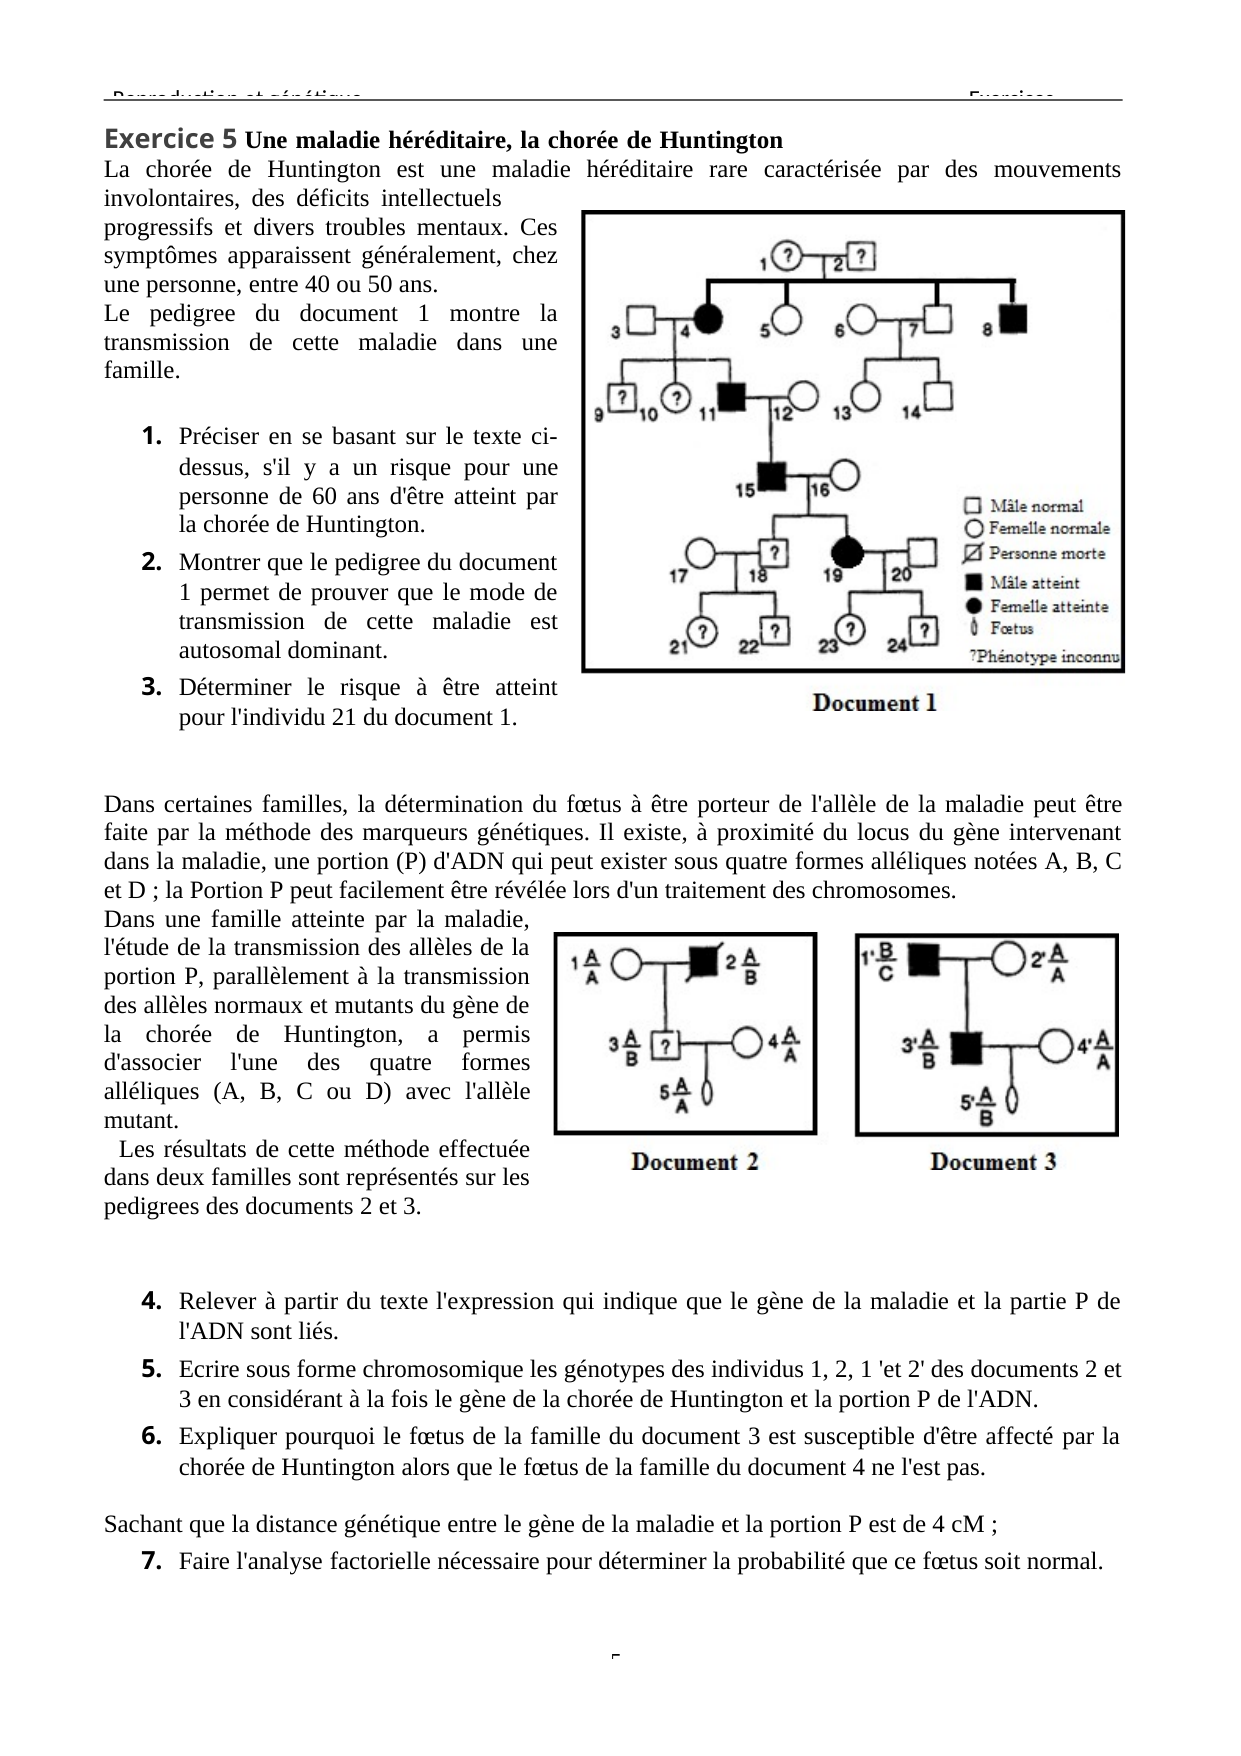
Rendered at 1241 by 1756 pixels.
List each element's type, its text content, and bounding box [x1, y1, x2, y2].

text Le pedigree du document 1 montre la transmission de cette maladie dans une famille. [103, 298, 558, 384]
subtitle Exercice 5 Une maladie héréditaire, la chorée de Huntington [103, 123, 1217, 154]
text Dans certaines familles, la détermination du fœtus à être porteur de l'allèle de la maladie peut être faite par la méthode des marqueurs génétiques. Il existe, à proximité du locus du gène intervenant dans la maladie, une portion (P) d'ADN qui peut exister sous quatre formes alléliques notées A, B, C et D ; la Portion P peut facilement être révélée lors d'un traitement des chromosomes. [103, 789, 1123, 904]
picture [581, 210, 1125, 711]
list Préciser en se basant sur le texte ci- dessus, s'il y a un risque pour une personne de 60 ans d'être atteint par la chorée de Huntington. [141, 418, 558, 538]
list Expliquer pourquoi le fœtus de la famille du document 3 est susceptible d'être affecté par la chorée de Huntington alors que le fœtus de la famille du document 4 ne l'est pas. [141, 1418, 1122, 1481]
list Ecrire sous forme chromosomique les génotypes des individus 1, 2, 1 'et 2' des documents 2 et 3 en considérant à la fois le gène de la chorée de Huntington et la portion P de l'ADN. [141, 1350, 1122, 1413]
text progressifs et divers troubles mentaux. Ces symptômes apparaissent généralement, chez une personne, entre 40 ou 50 ans. [103, 212, 558, 298]
text Les résultats de cette méthode effectuée dans deux familles sont représentés sur les pedigrees des documents 2 et 3. [103, 1134, 530, 1220]
text La chorée de Huntington est une maladie héréditaire rare caractérisée par des mouvements involontaires, des déficits intellectuels [103, 154, 1122, 212]
text Dans une famille atteinte par la maladie, l'étude de la transmission des allèles de la portion P, parallèlement à la transmission des allèles normaux et mutants du gène de la chorée de Huntington, a permis d'associer l'une des quatre formes alléliques (A, B, C ou D) avec l'allèle mutant. [103, 904, 530, 1134]
list Faire l'analyse factorielle nécessaire pour déterminer la probabilité que ce fœtus soit normal. [141, 1543, 1217, 1577]
list Relever à partir du texte l'expression qui indique que le gène de la maladie et la partie P de l'ADN sont liés. [141, 1282, 1122, 1345]
list Déterminer le risque à être atteint pour l'individu 21 du document 1. [141, 668, 558, 731]
text Sachant que la distance génétique entre le gène de la maladie et la portion P est de 4 cM ; [103, 1509, 1217, 1538]
list Montrer que le pedigree du document 1 permet de prouver que le mode de transmission de cette maladie est autosomal dominant. [141, 543, 558, 663]
picture [553, 932, 1119, 1170]
